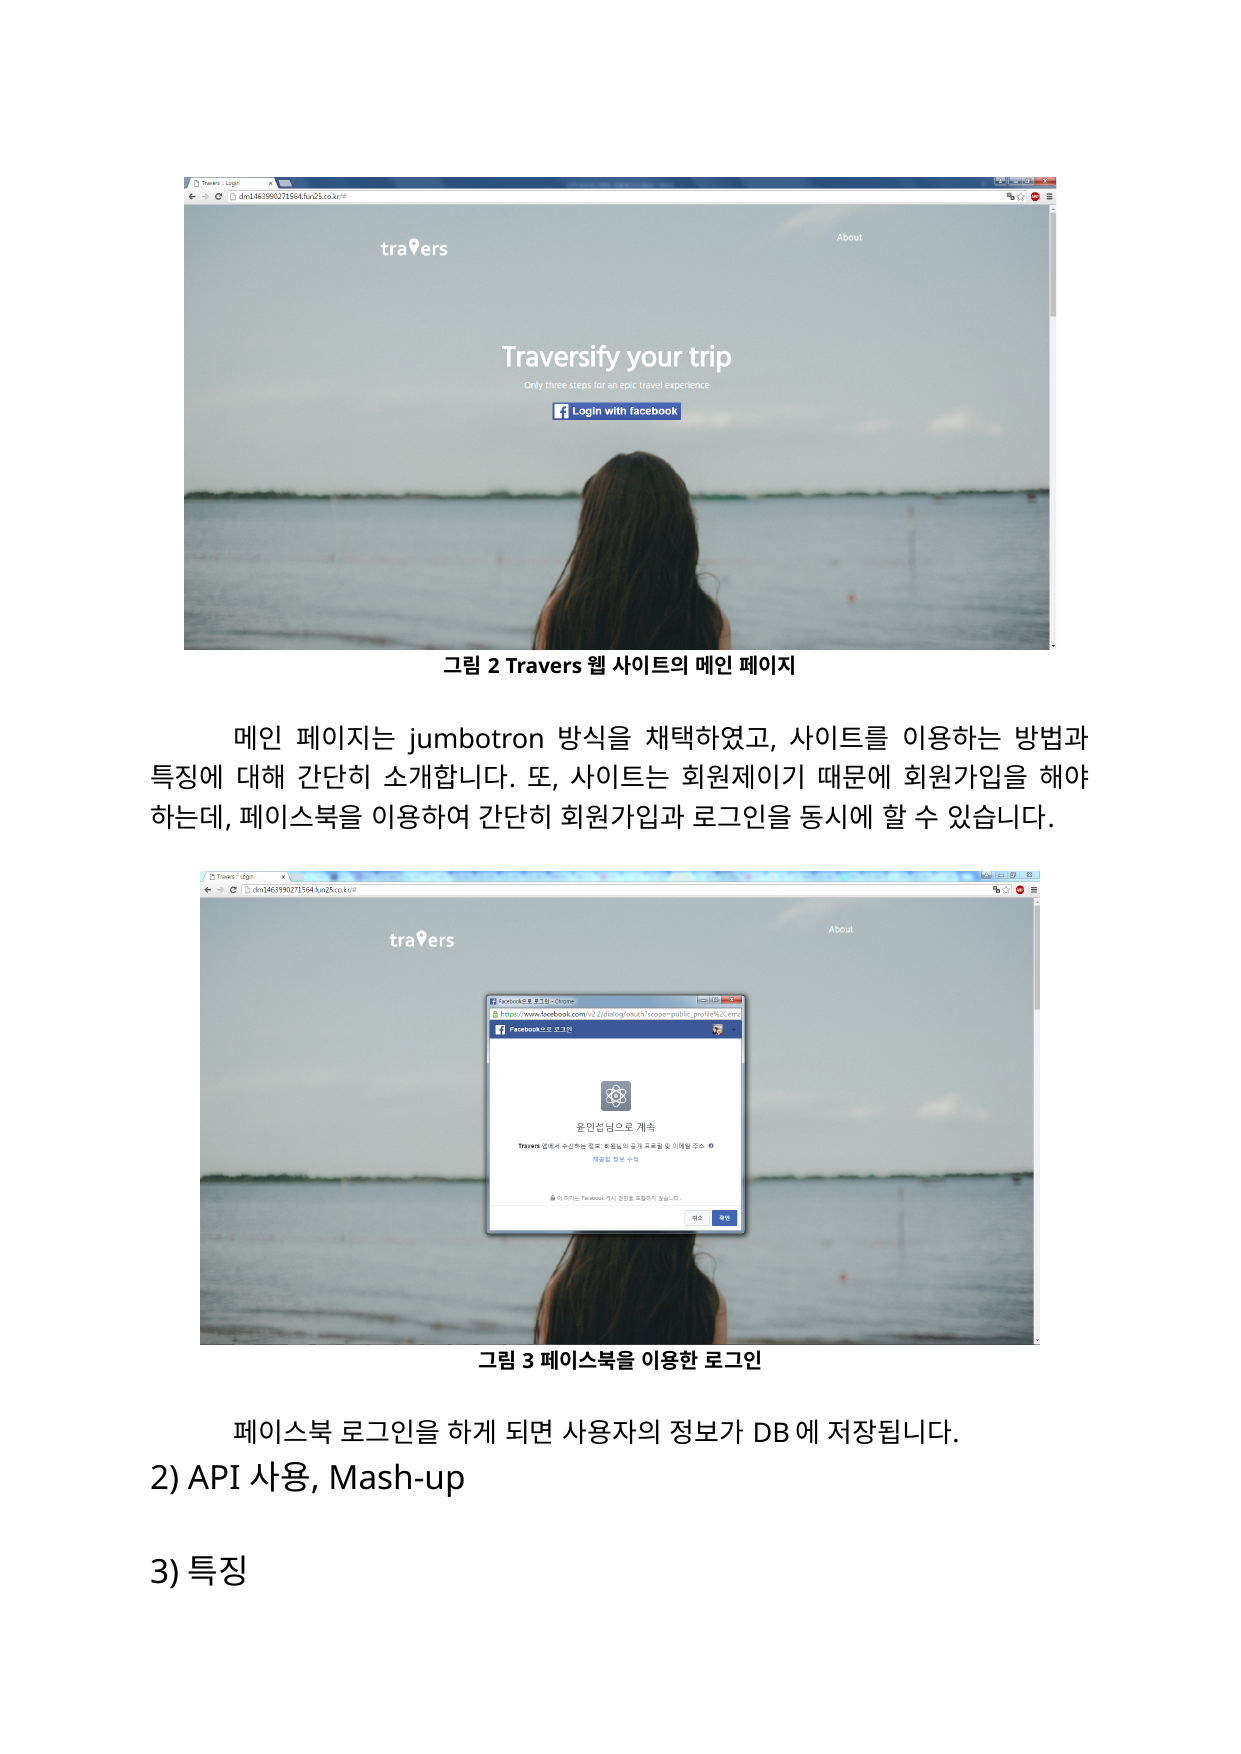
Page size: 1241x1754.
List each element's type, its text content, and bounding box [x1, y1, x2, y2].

text 2) API 사용, Mash-up [150, 1451, 1090, 1499]
text 3) 특징 [150, 1544, 1090, 1593]
text 그림 2 Travers 웹 사이트의 메인 페이지 [150, 649, 1090, 680]
picture [200, 871, 1040, 1345]
text 메인 페이지는 jumbotron 방식을 채택하였고, 사이트를 이용하는 방법과 특징에 대해 간단히 소개합니다. 또, 사이트는 회원제이기 때문에 회원가입을 해야 하는데, 페이스북을 이용하여 간단히 회원가입과 로그인을 동시에 할 수 있습니다. [150, 717, 1090, 835]
text 페이스북 로그인을 하게 되면 사용자의 정보가 DB에 저장됩니다. [150, 1411, 1090, 1451]
picture [184, 177, 1057, 650]
